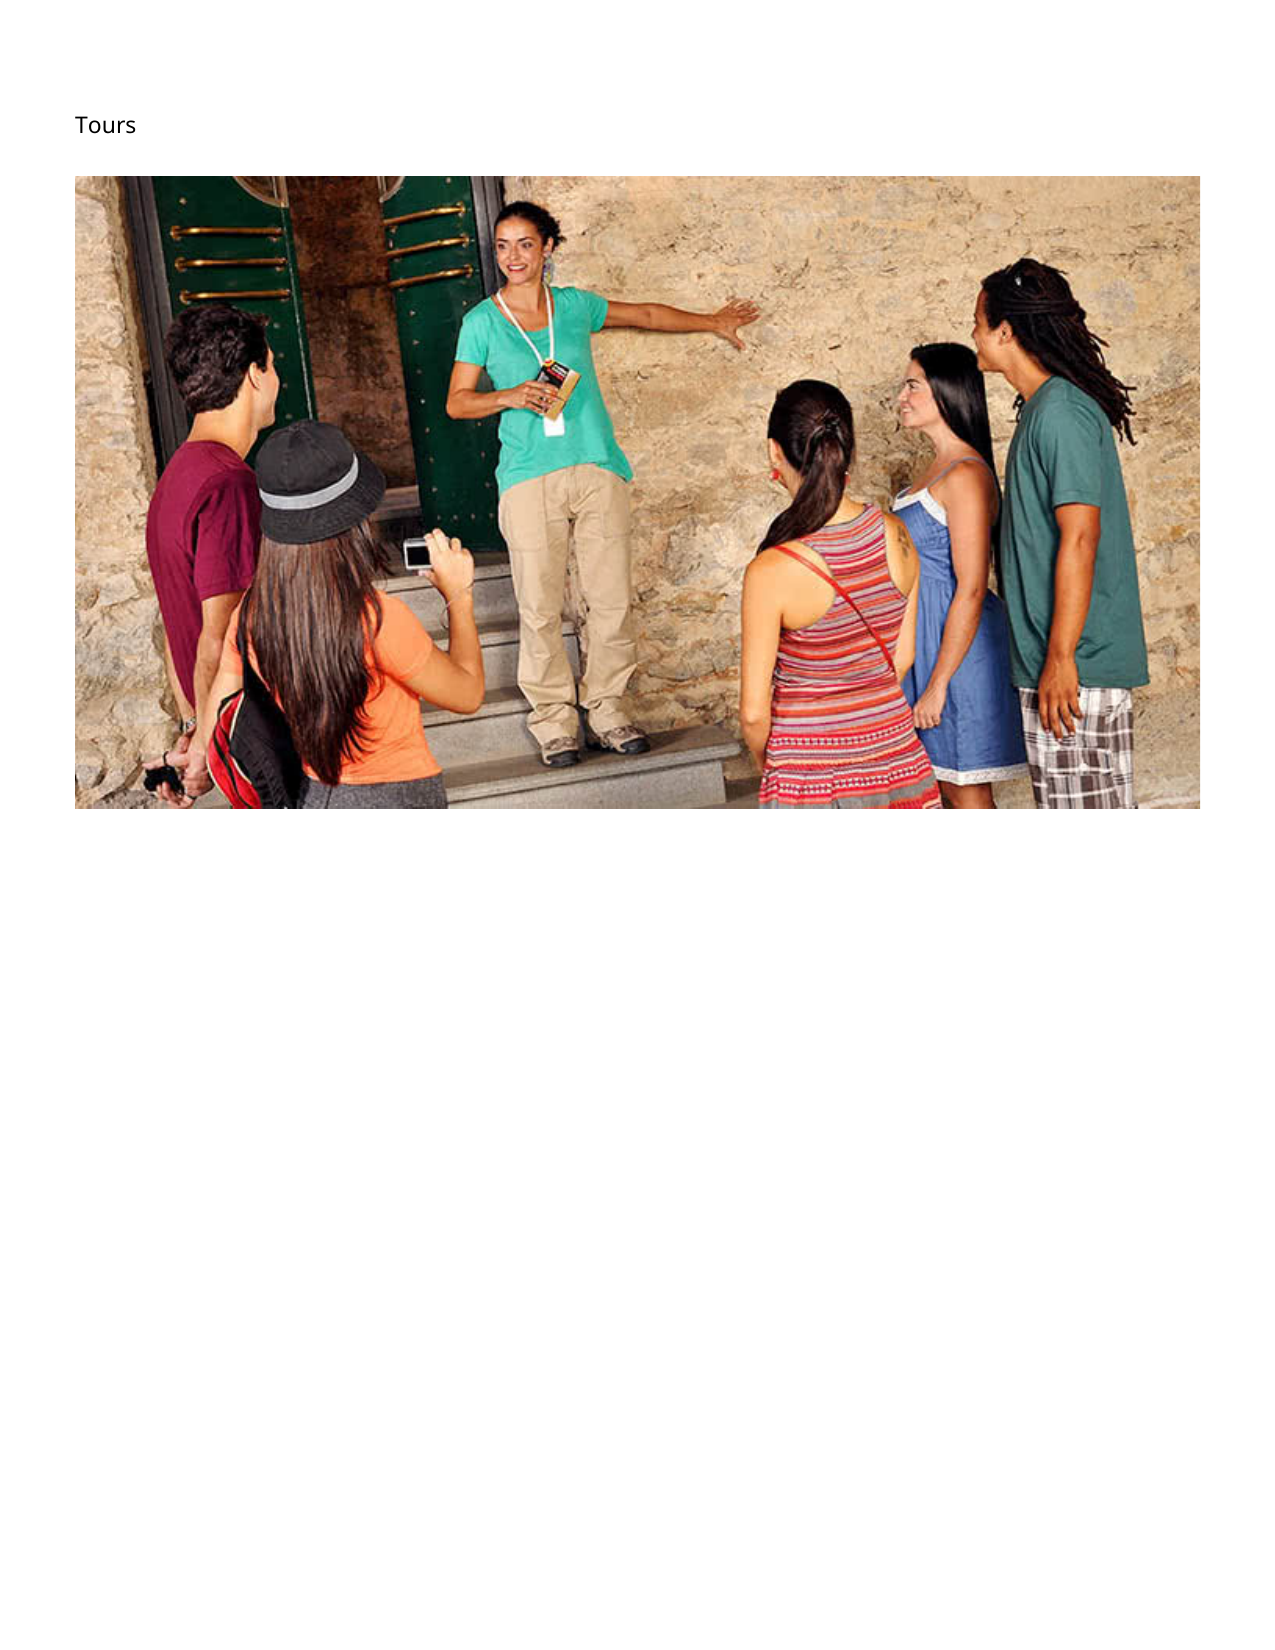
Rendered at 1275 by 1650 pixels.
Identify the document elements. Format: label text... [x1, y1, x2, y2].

text Tours [75, 109, 1200, 140]
picture [75, 176, 1200, 809]
